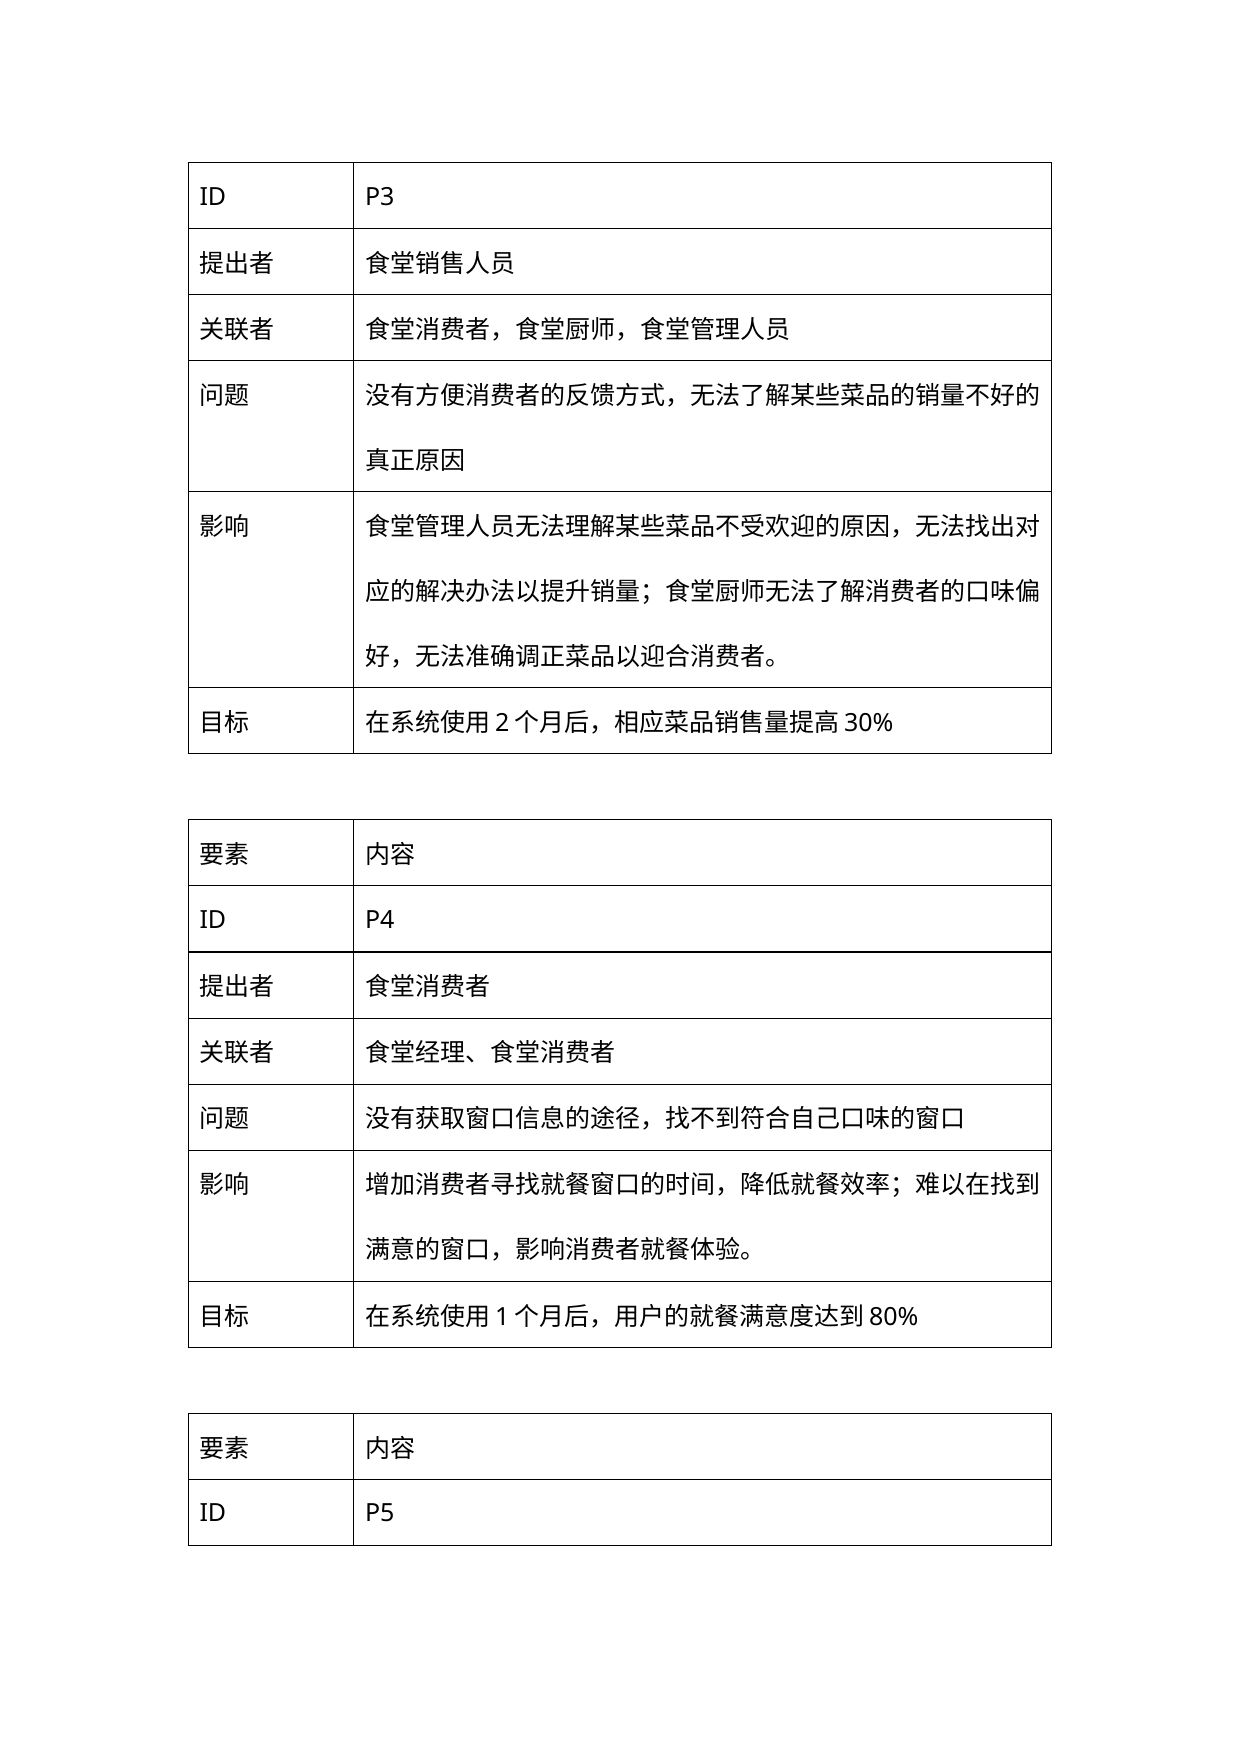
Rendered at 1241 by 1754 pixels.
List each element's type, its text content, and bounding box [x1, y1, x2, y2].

table_cell 食堂消费者 [354, 953, 1051, 1017]
table_cell 没有方便消费者的反馈方式，无法了解某些菜品的销量不好的真正原因 [354, 361, 1051, 491]
table_cell 问题 [189, 1085, 353, 1149]
table_cell 食堂管理人员无法理解某些菜品不受欢迎的原因，无法找出对应的解决办法以提升销量；食堂厨师无法了解消费者的口味偏好，无法准确调正菜品以迎合消费者。 [354, 492, 1051, 687]
table_cell 关联者 [189, 295, 353, 360]
table_cell 目标 [189, 1282, 353, 1347]
table_cell 食堂消费者，食堂厨师，食堂管理人员 [354, 295, 1051, 360]
table_cell 问题 [189, 361, 353, 491]
table_cell 食堂经理、食堂消费者 [354, 1019, 1051, 1083]
table_cell 在系统使用2个月后，相应菜品销售量提高30% [354, 688, 1051, 753]
table_cell 在系统使用1个月后，用户的就餐满意度达到80% [354, 1282, 1051, 1347]
table_cell 提出者 [189, 953, 353, 1017]
table_header 要素 [189, 820, 353, 885]
table_cell ID [189, 1480, 353, 1545]
table_header 内容 [354, 820, 1051, 885]
table_header 要素 [189, 1414, 353, 1479]
table_header 内容 [354, 1414, 1051, 1479]
table_cell 影响 [189, 1151, 353, 1281]
table_cell ID [189, 886, 353, 951]
table_cell 没有获取窗口信息的途径，找不到符合自己口味的窗口 [354, 1085, 1051, 1149]
table_cell P4 [354, 886, 1051, 951]
table_cell 提出者 [189, 229, 353, 294]
table_cell ID [189, 163, 353, 228]
table_cell 影响 [189, 492, 353, 687]
table_cell 增加消费者寻找就餐窗口的时间，降低就餐效率；难以在找到满意的窗口，影响消费者就餐体验。 [354, 1151, 1051, 1281]
table_cell 食堂销售人员 [354, 229, 1051, 294]
table_cell P3 [354, 163, 1051, 228]
table_cell 关联者 [189, 1019, 353, 1083]
table_cell P5 [354, 1480, 1051, 1545]
table_cell 目标 [189, 688, 353, 753]
